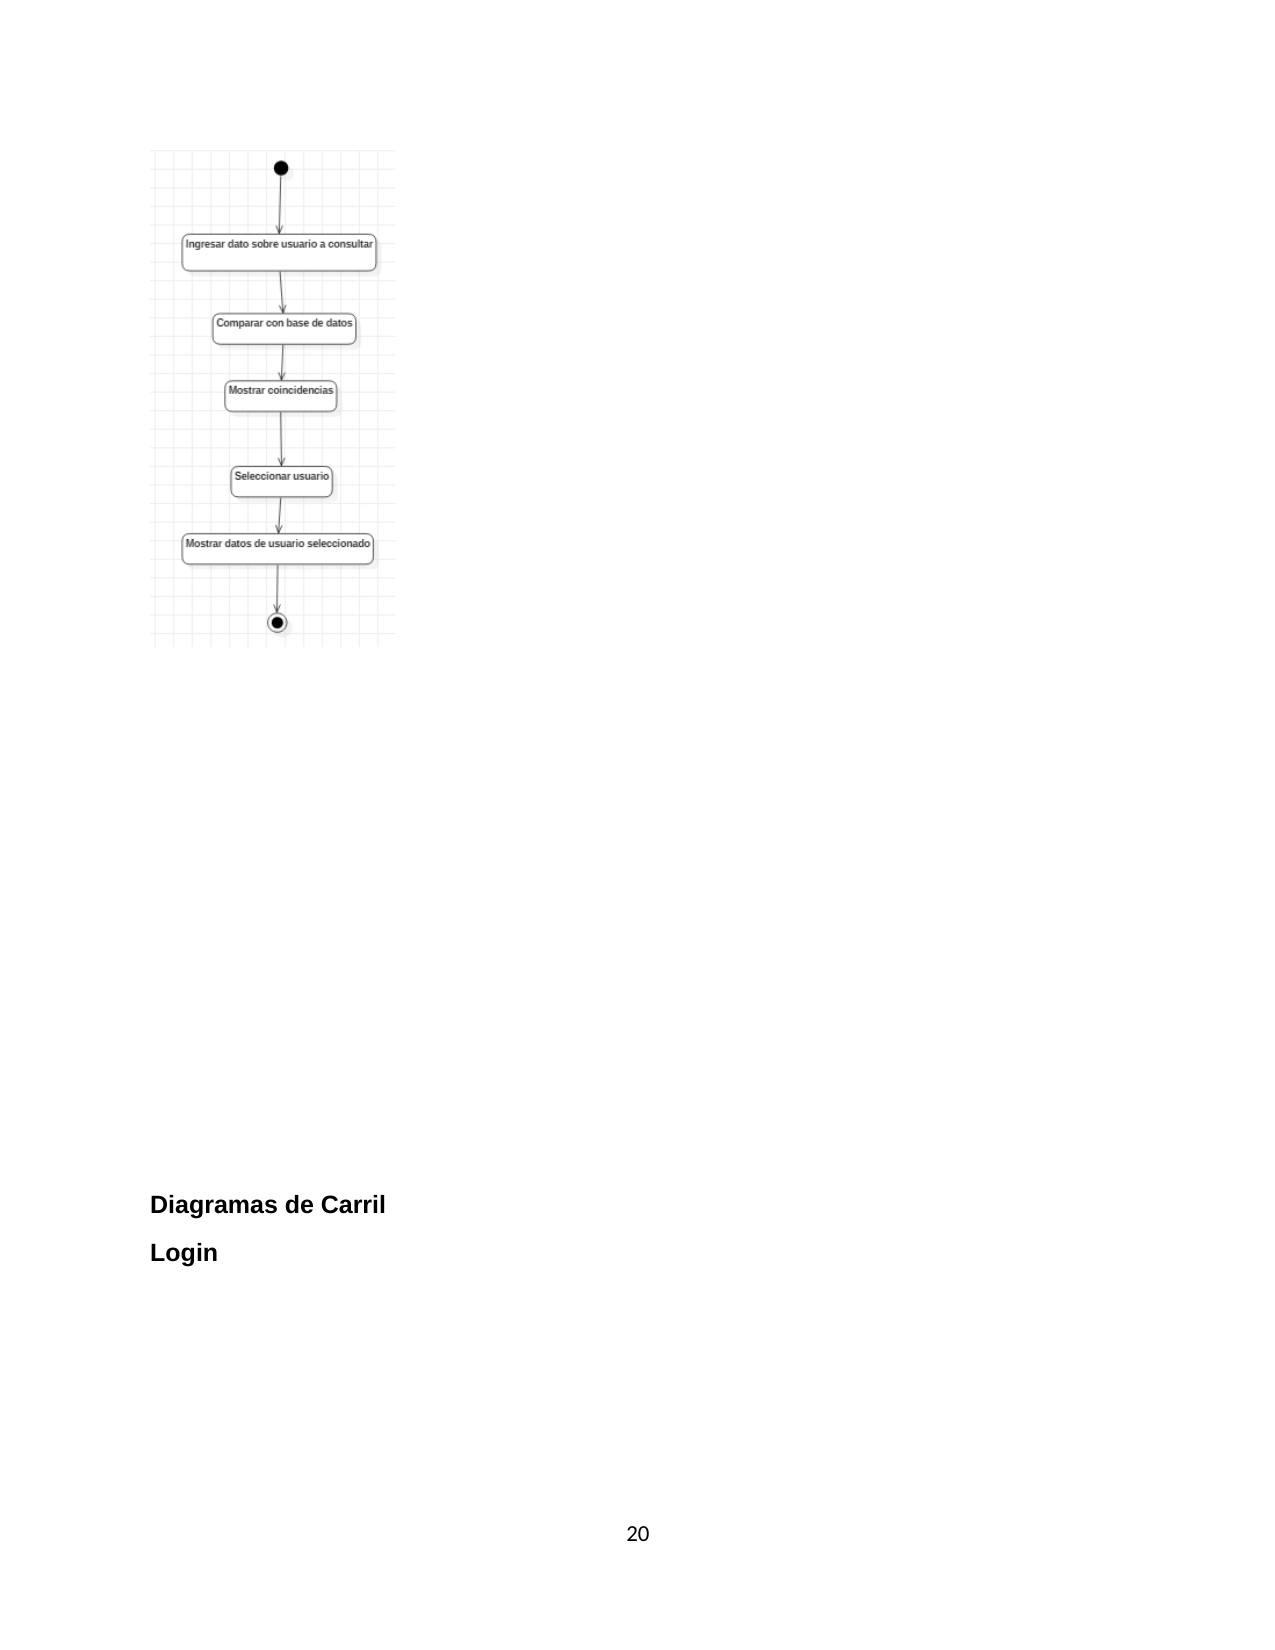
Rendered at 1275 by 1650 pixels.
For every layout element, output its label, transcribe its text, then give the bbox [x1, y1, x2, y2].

text Login [150, 1238, 1125, 1267]
picture [150, 150, 396, 647]
text Diagramas de Carril [150, 1190, 1125, 1219]
